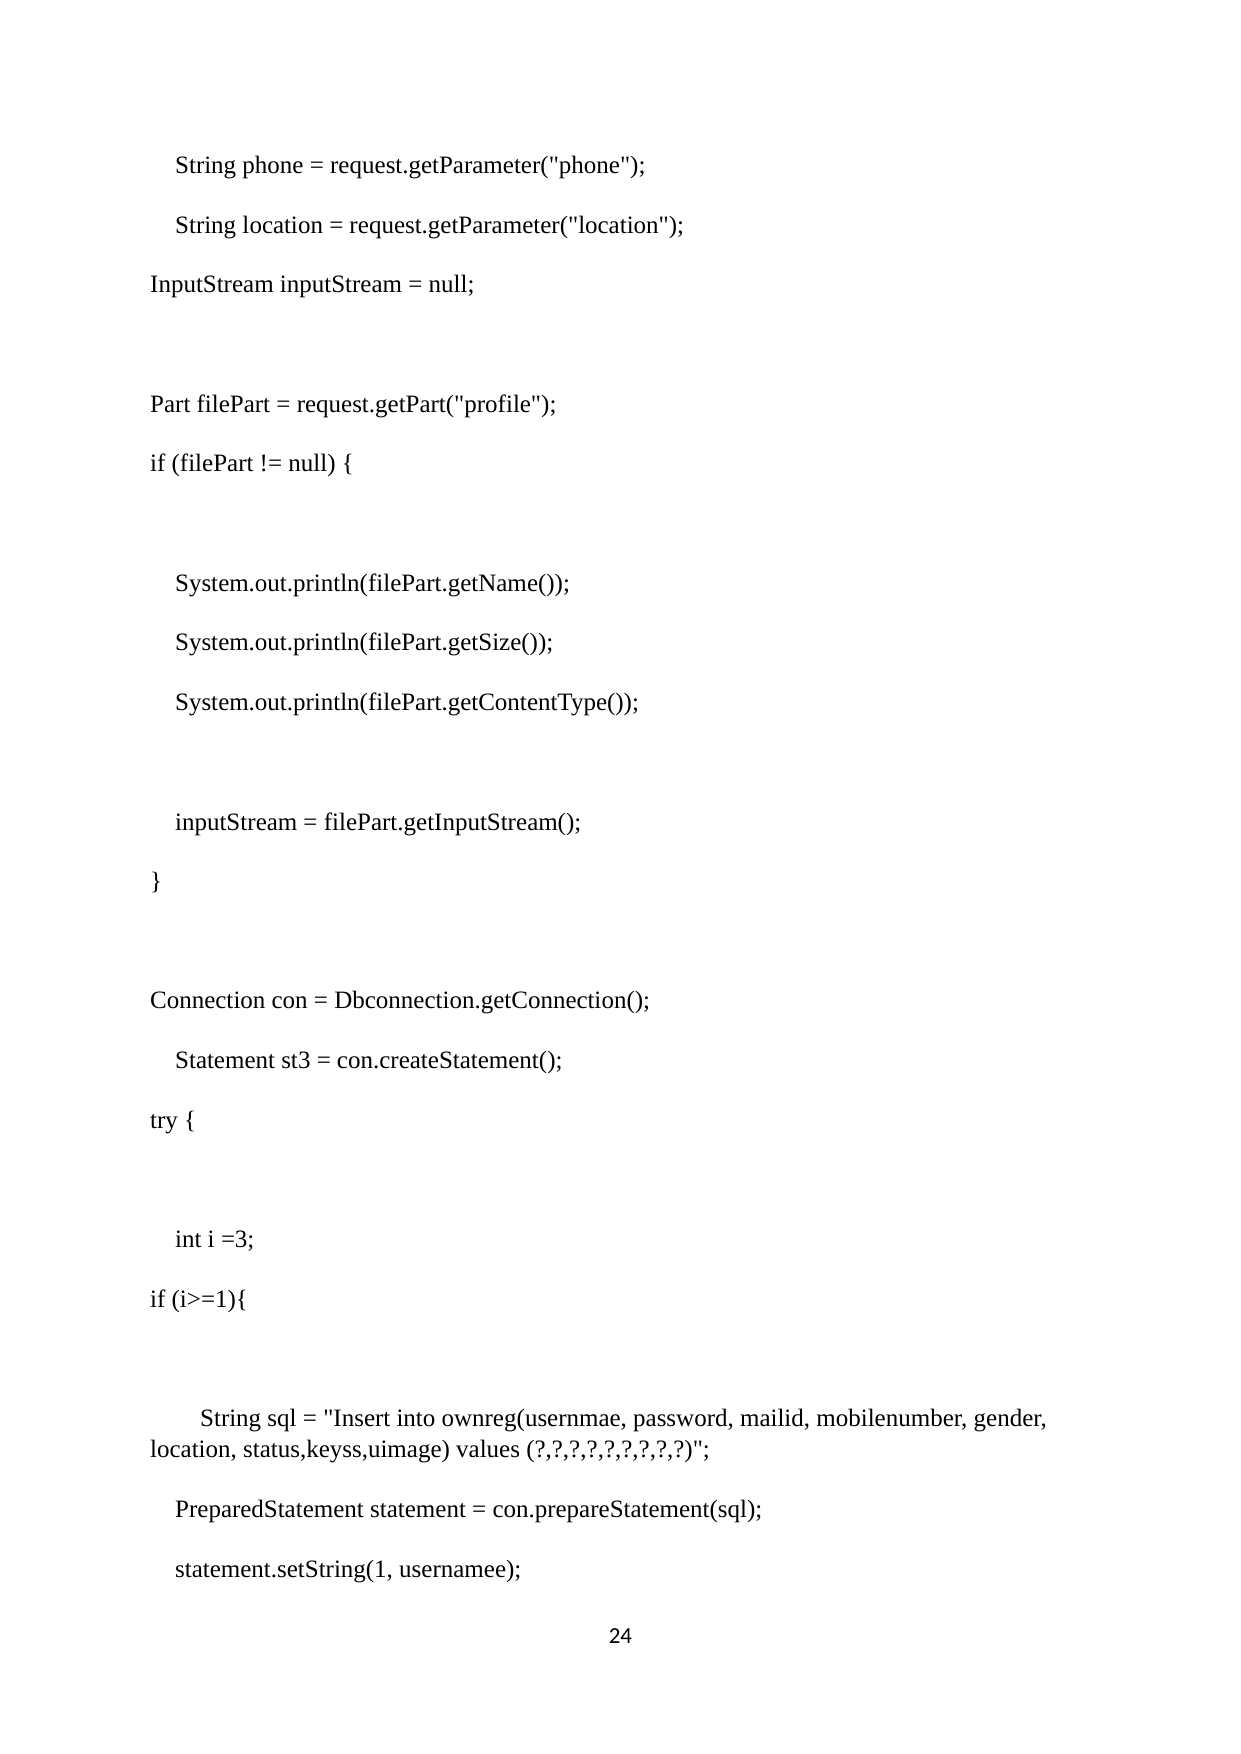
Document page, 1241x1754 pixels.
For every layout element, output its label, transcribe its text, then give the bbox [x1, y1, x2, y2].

text String sql = "Insert into ownreg(usernmae, password, mailid, mobilenumber, gender, location, status,keyss,uimage) values (?,?,?,?,?,?,?,?,?)"; [150, 1403, 1090, 1463]
text if (i>=1){ [150, 1284, 1090, 1313]
text System.out.println(filePart.getName()); [150, 568, 1090, 597]
text PreparedStatement statement = con.prepareStatement(sql); [150, 1494, 1090, 1523]
text System.out.println(filePart.getContentType()); [150, 687, 1090, 716]
text } [150, 866, 1090, 895]
text InputStream inputStream = null; [150, 269, 1090, 298]
text String phone = request.getParameter("phone"); [150, 150, 1090, 179]
text if (filePart != null) { [150, 448, 1090, 477]
text Part filePart = request.getPart("profile"); [150, 389, 1090, 417]
text try { [150, 1105, 1090, 1134]
text inputStream = filePart.getInputStream(); [150, 807, 1090, 835]
text String location = request.getParameter("location"); [150, 210, 1090, 238]
text statement.setString(1, usernamee); [150, 1554, 1090, 1583]
text int i =3; [150, 1224, 1090, 1253]
text Connection con = Dbconnection.getConnection(); [150, 986, 1090, 1014]
text System.out.println(filePart.getSize()); [150, 627, 1090, 656]
text Statement st3 = con.createStatement(); [150, 1045, 1090, 1074]
